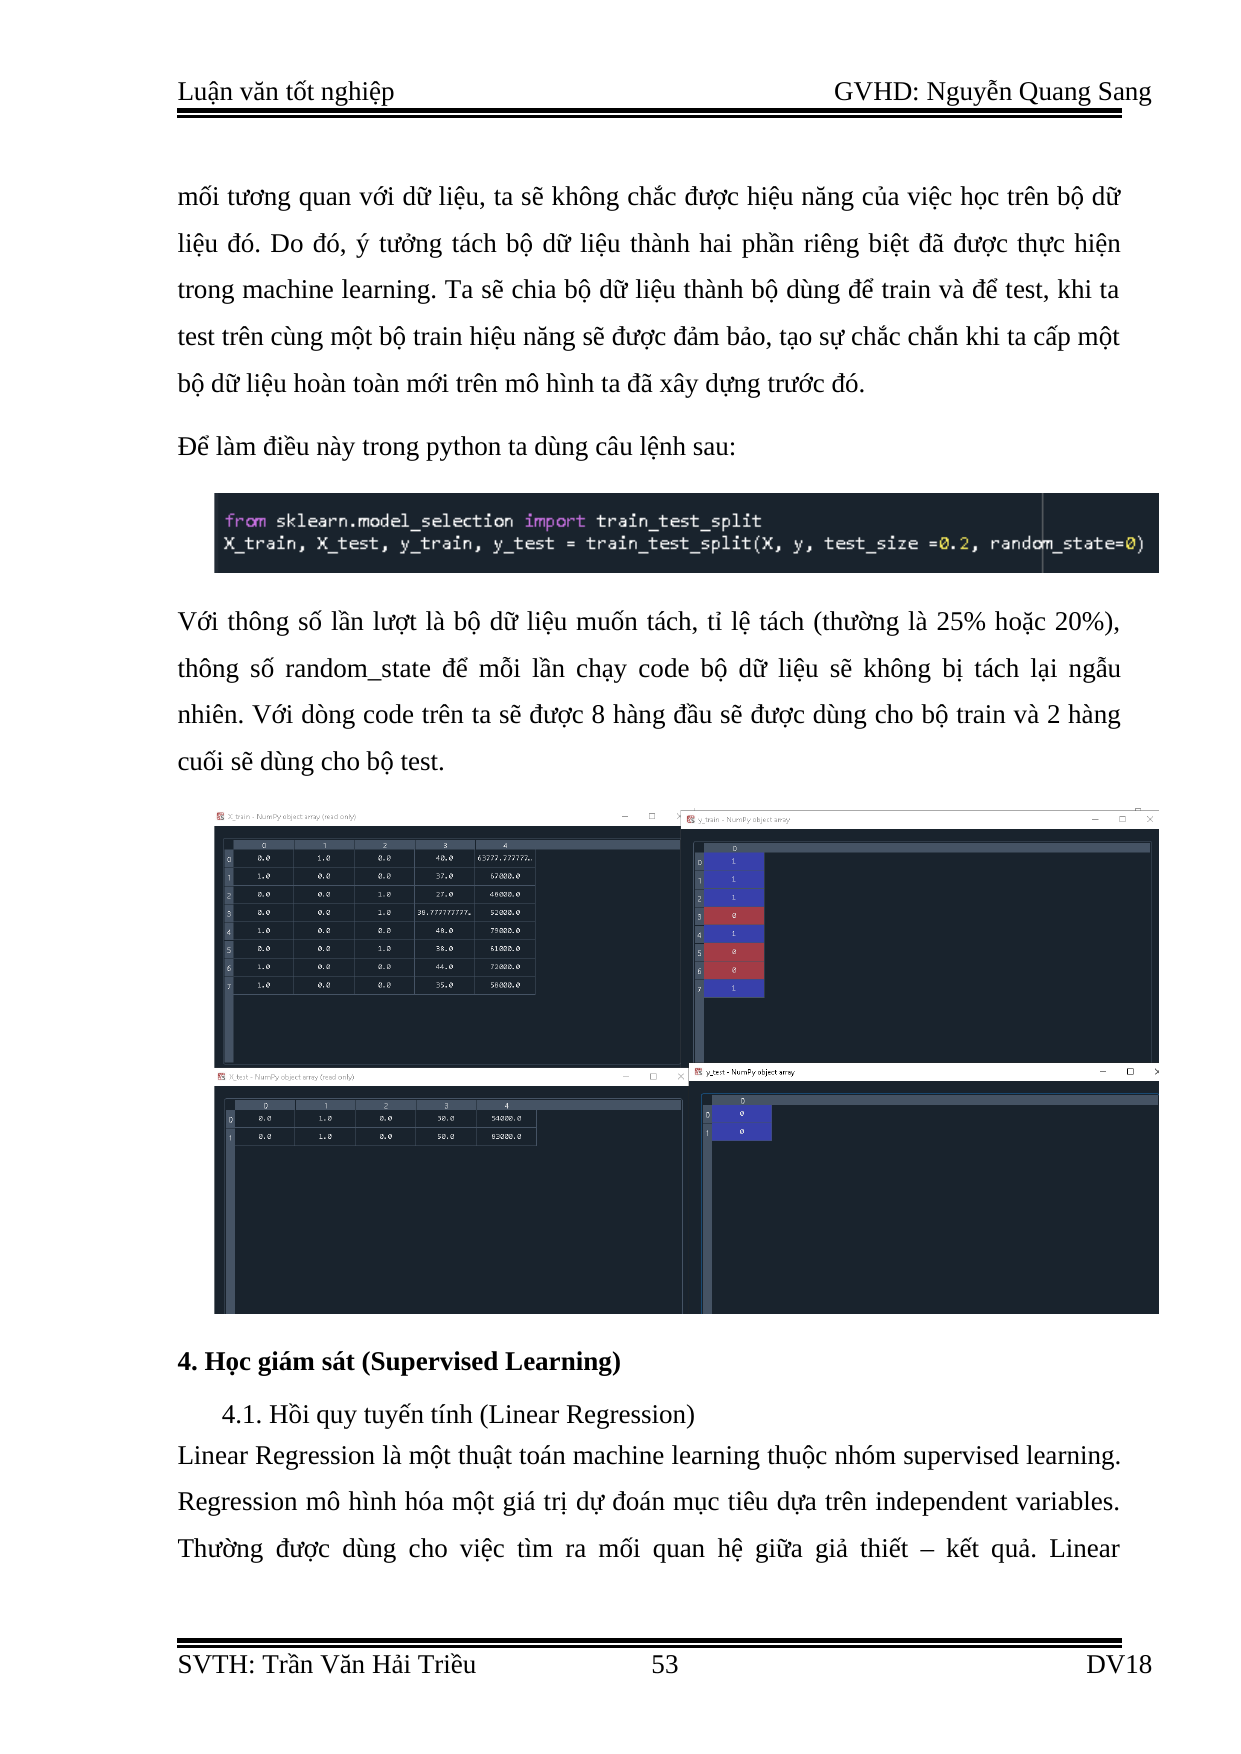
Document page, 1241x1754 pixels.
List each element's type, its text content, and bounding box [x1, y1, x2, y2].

text Để làm điều này trong python ta dùng câu lệnh sau: [177, 430, 1122, 461]
picture [214, 493, 1159, 573]
picture [214, 808, 1159, 1314]
text Học giám sát (Supervised Learning) [177, 1345, 1122, 1377]
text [177, 180, 1122, 398]
text Hồi quy tuyến tính (Linear Regression) [184, 1398, 1122, 1429]
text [177, 1439, 1122, 1563]
text Với thông số lần lượt là bộ dữ liệu muốn tách, tỉ lệ tách (thường là 25% hoặc 20%), thông số random_state để mỗi lần chạy code bộ dữ liệu sẽ không bị tách lại ngẫu nhiên. Với dòng code trên ta sẽ được 8 hàng đầu sẽ được dùng cho bộ train và 2 hàng cuối sẽ dùng cho bộ test. [177, 605, 1122, 776]
